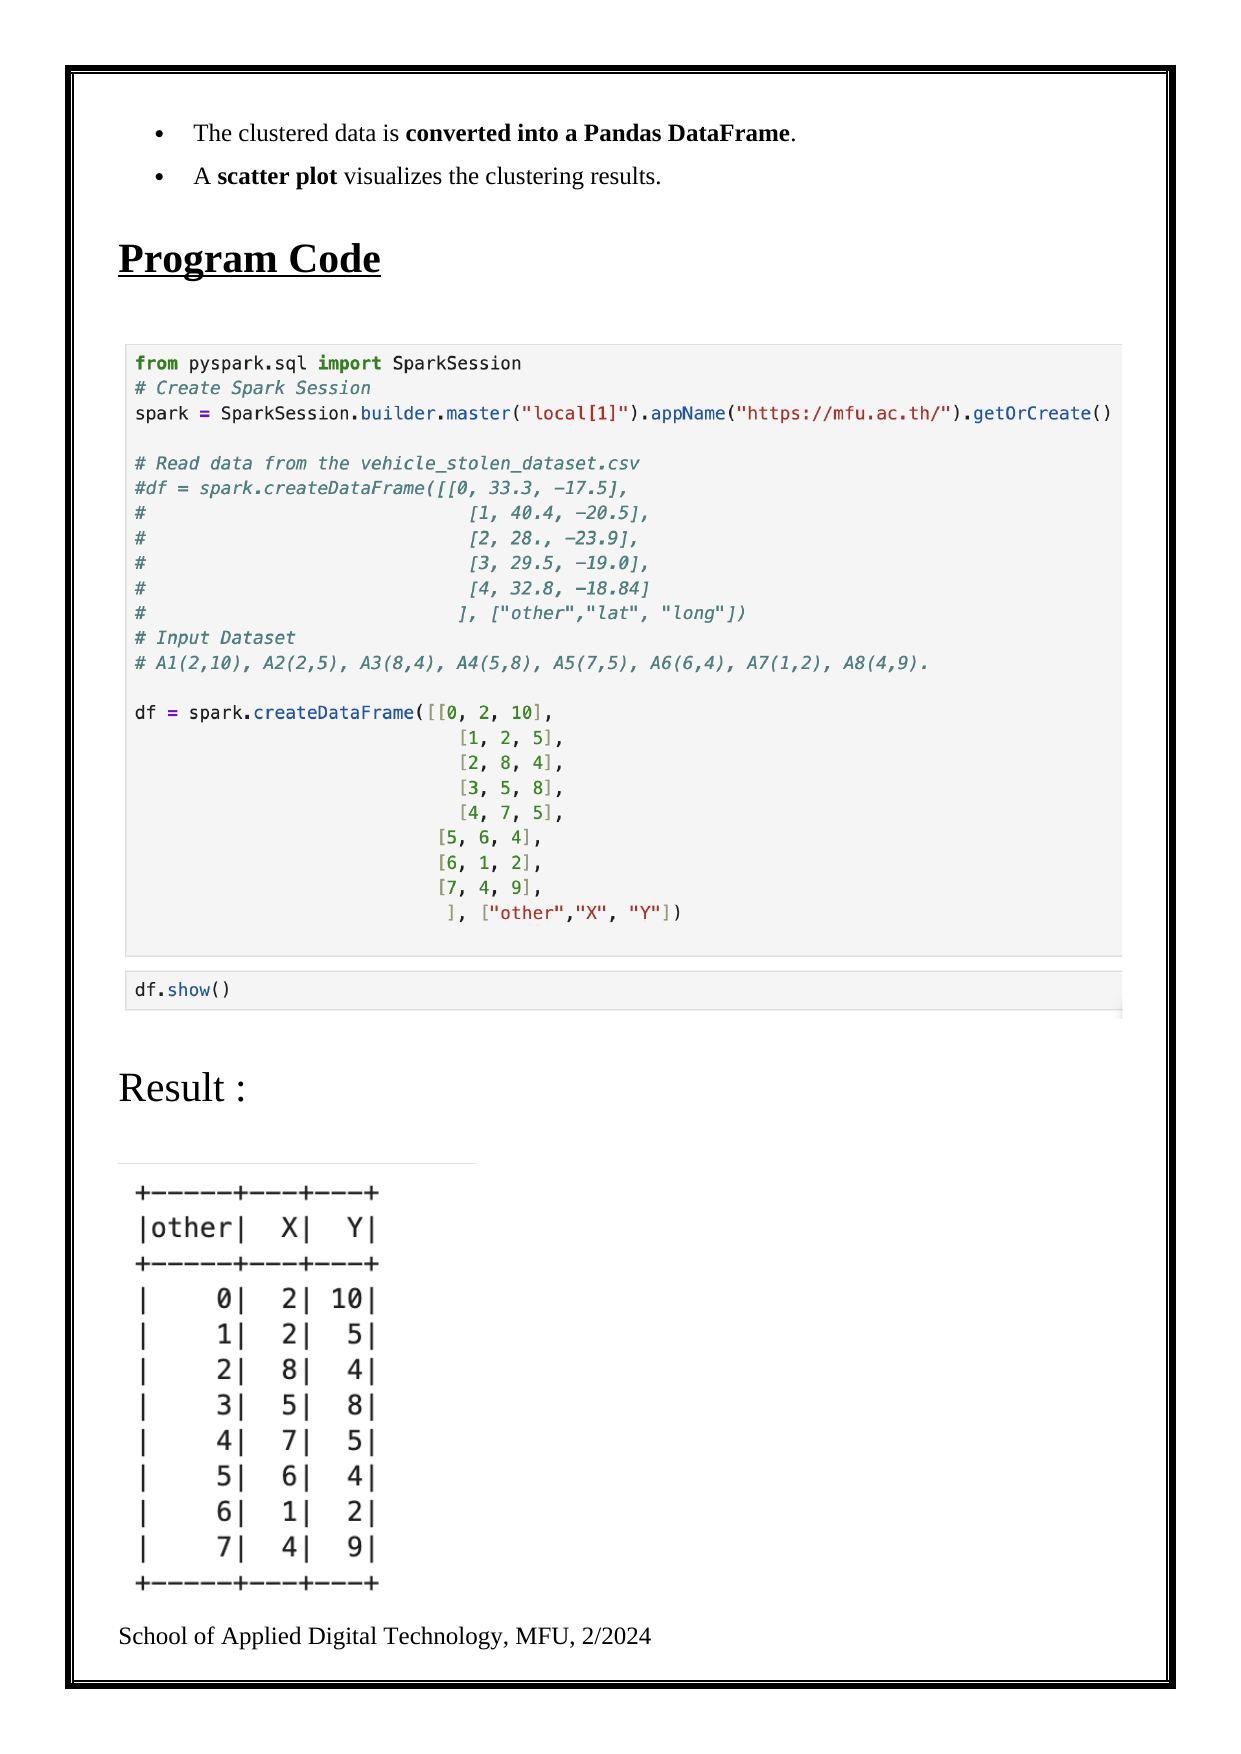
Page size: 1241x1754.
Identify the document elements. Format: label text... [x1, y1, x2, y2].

list The clustered data is converted into a Pandas DataFrame. [156, 118, 1122, 147]
text Program Code [118, 233, 1122, 281]
picture [118, 1163, 477, 1618]
picture [118, 334, 1123, 1019]
text Result : [118, 1063, 1122, 1111]
list A scatter plot visualizes the clustering results. [156, 161, 1122, 190]
